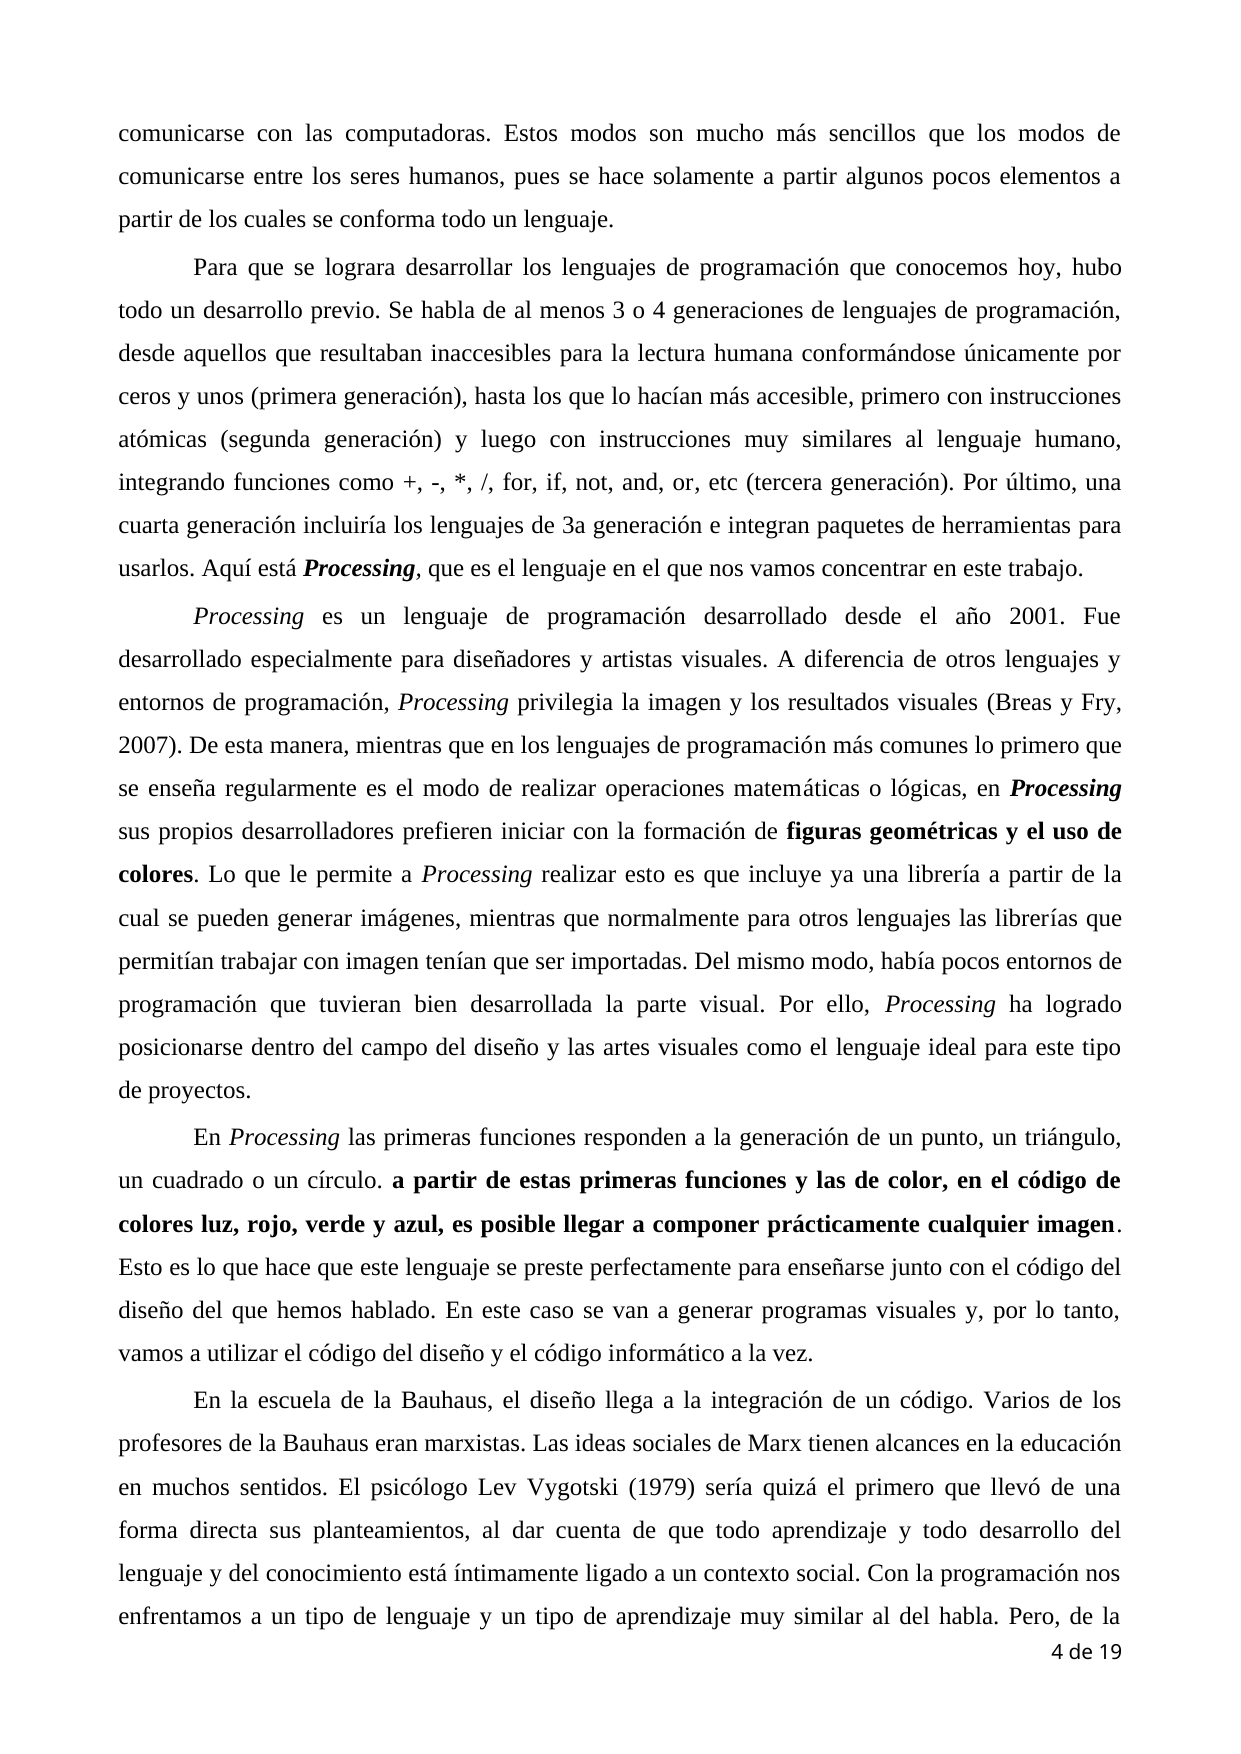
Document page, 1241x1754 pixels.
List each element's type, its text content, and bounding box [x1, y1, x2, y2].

text Para que se lograra desarrollar los lenguajes de programación que conocemos hoy, hubo todo un desarrollo previo. Se habla de al menos 3 o 4 generaciones de lenguajes de programación, desde aquellos que resultaban inaccesibles para la lectura humana conformándose únicamente por ceros y unos (primera generación), hasta los que lo hacían más accesible, primero con instrucciones atómicas (segunda generación) y luego con instrucciones muy similares al lenguaje humano, integrando funciones como +, -, *, /, for, if, not, and, or, etc (tercera generación). Por último, una cuarta generación incluiría los lenguajes de 3a generación e integran paquetes de herramientas para usarlos. Aquí está Processing, que es el lenguaje en el que nos vamos concentrar en este trabajo. [118, 252, 1122, 582]
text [118, 1385, 1122, 1630]
text Processing es un lenguaje de programación desarrollado desde el año 2001. Fue desarrollado especialmente para diseñadores y artistas visuales. A diferencia de otros lenguajes y entornos de programación, Processing privilegia la imagen y los resultados visuales (Breas y Fry, 2007). De esta manera, mientras que en los lenguajes de programación más comunes lo primero que se enseña regularmente es el modo de realizar operaciones matemáticas o lógicas, en Processing sus propios desarrolladores prefieren iniciar con la formación de figuras geométricas y el uso de colores. Lo que le permite a Processing realizar esto es que incluye ya una librería a partir de la cual se pueden generar imágenes, mientras que normalmente para otros lenguajes las librerías que permitían trabajar con imagen tenían que ser importadas. Del mismo modo, había pocos entornos de programación que tuvieran bien desarrollada la parte visual. Por ello, Processing ha logrado posicionarse dentro del campo del diseño y las artes visuales como el lenguaje ideal para este tipo de proyectos. [118, 601, 1122, 1104]
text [118, 118, 1122, 233]
text En Processing las primeras funciones responden a la generación de un punto, un triángulo, un cuadrado o un círculo. a partir de estas primeras funciones y las de color, en el código de colores luz, rojo, verde y azul, es posible llegar a componer prácticamente cualquier imagen. Esto es lo que hace que este lenguaje se preste perfectamente para enseñarse junto con el código del diseño del que hemos hablado. En este caso se van a generar programas visuales y, por lo tanto, vamos a utilizar el código del diseño y el código informático a la vez. [118, 1122, 1122, 1367]
